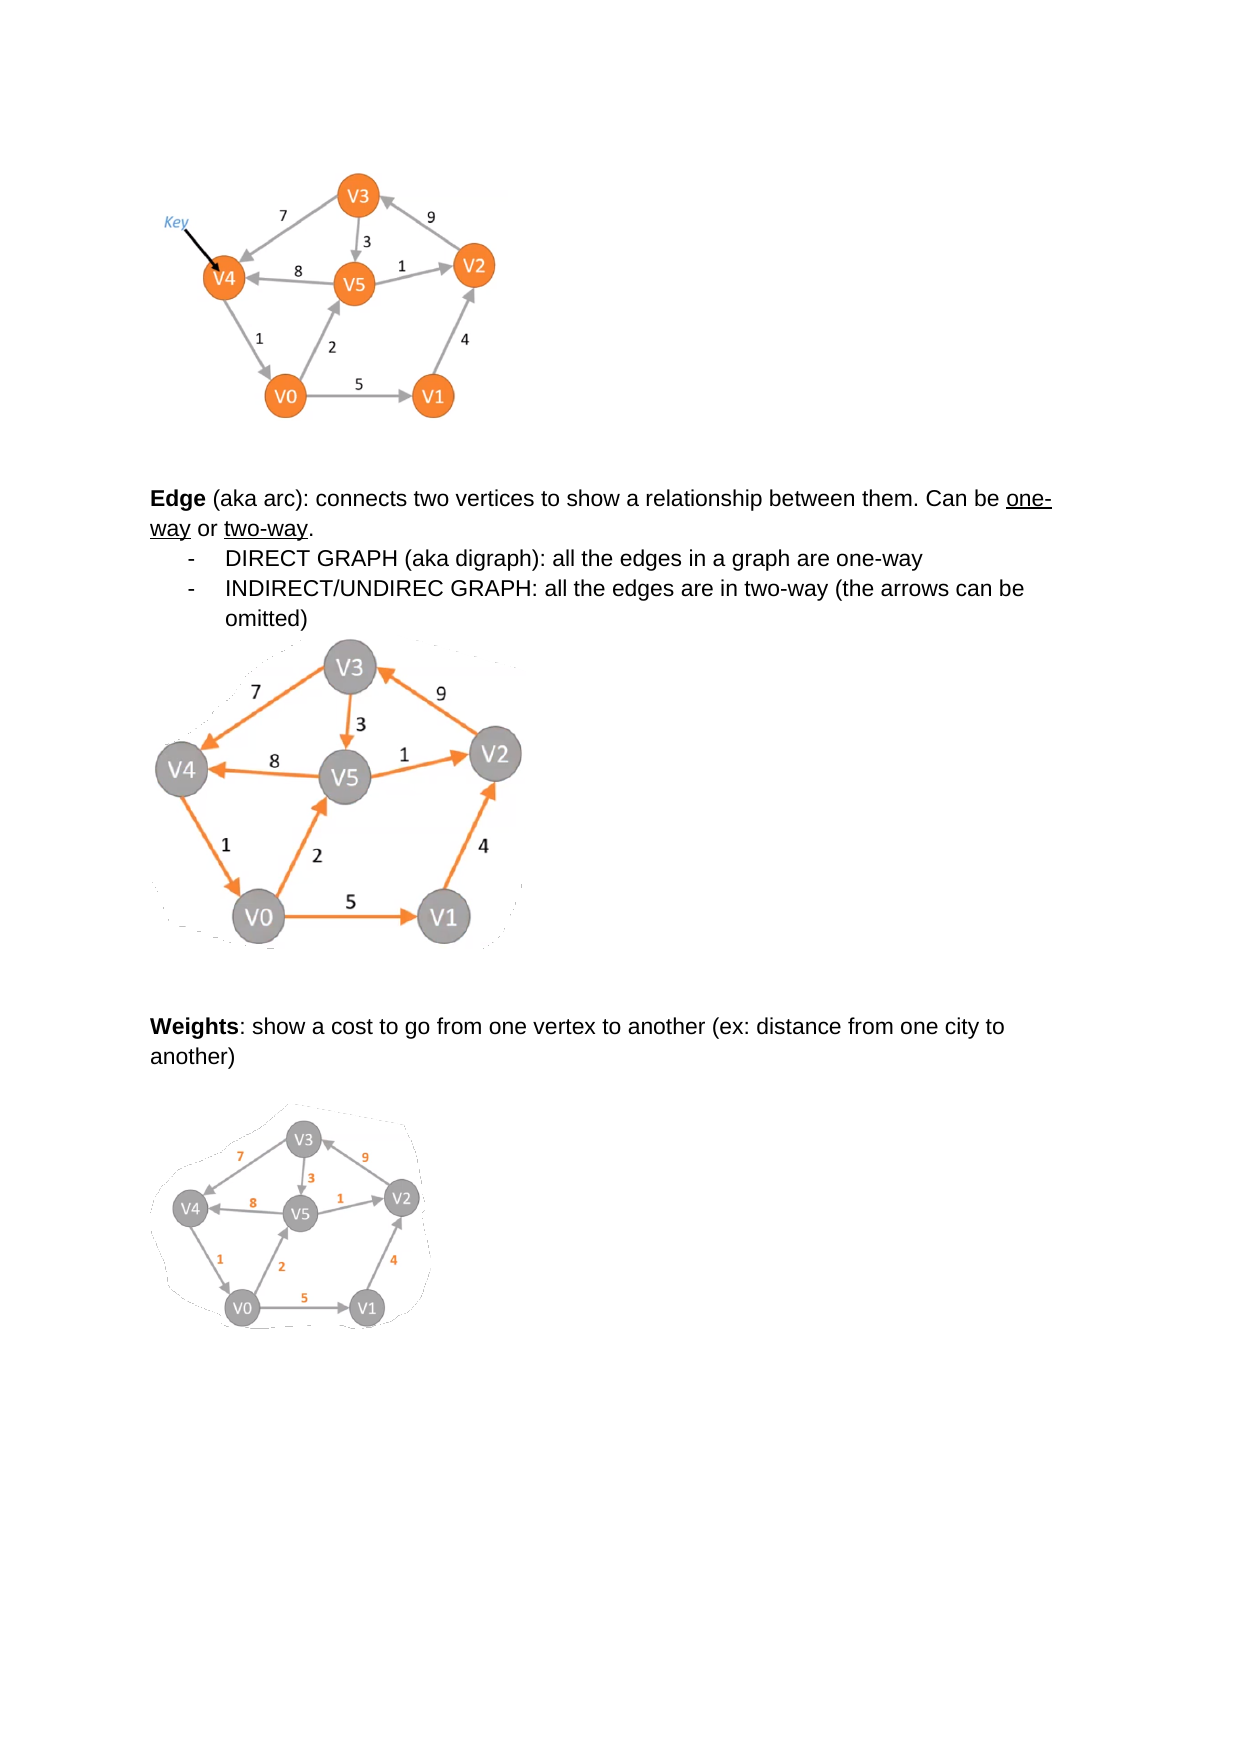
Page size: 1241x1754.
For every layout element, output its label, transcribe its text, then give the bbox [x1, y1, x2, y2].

text Edge (aka arc): connects two vertices to show a relationship between them. Can be one-way or two-way. [150, 484, 1090, 541]
picture [150, 150, 509, 421]
text Weights: show a cost to go from one vertex to another (ex: distance from one city to another) [150, 1013, 1090, 1070]
list DIRECT GRAPH (aka digraph): all the edges in a graph are one-way [187, 545, 1090, 571]
picture [150, 635, 526, 949]
picture [150, 1103, 431, 1329]
list INDIRECT/UNDIREC GRAPH: all the edges are in two-way (the arrows can be omitted) [187, 575, 1090, 632]
